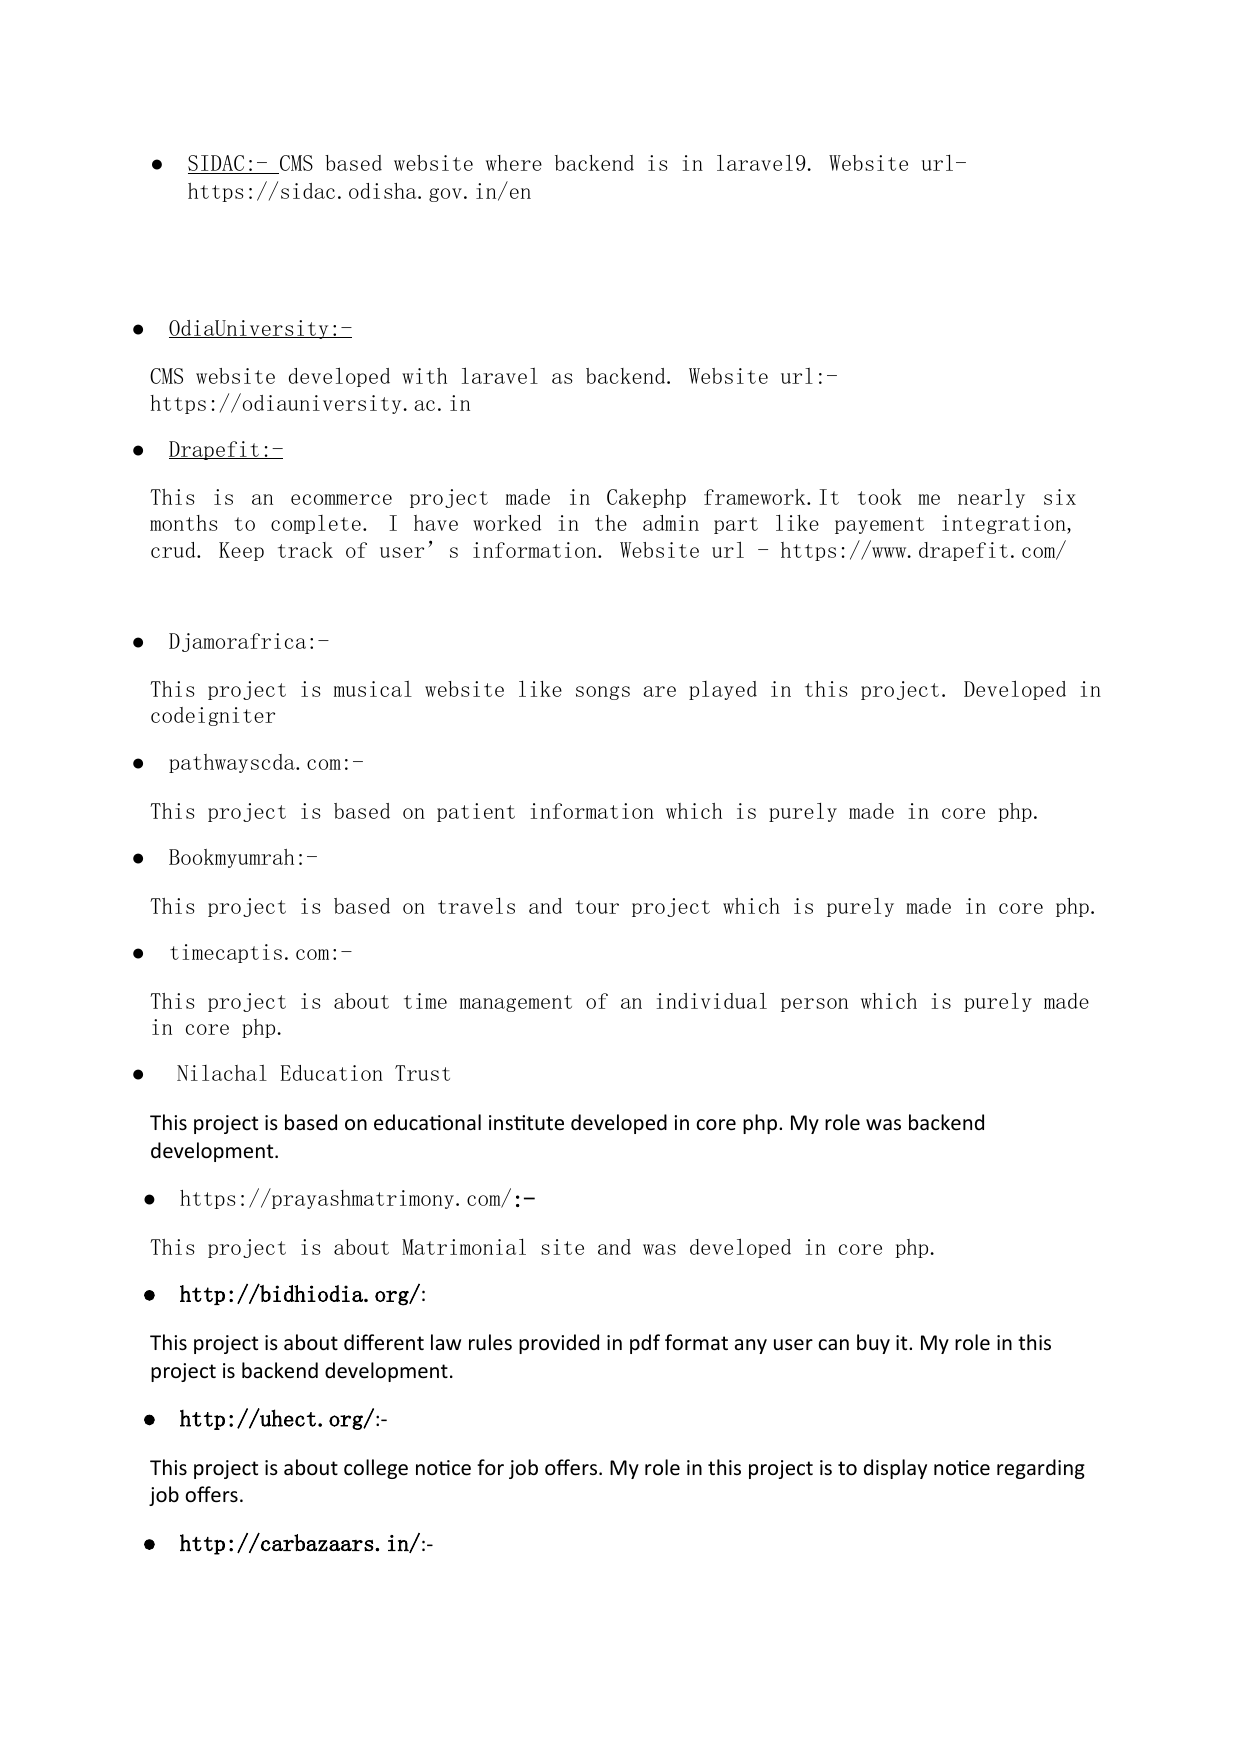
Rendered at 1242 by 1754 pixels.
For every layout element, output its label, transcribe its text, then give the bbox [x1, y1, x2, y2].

text This is an ecommerce project made in Cakephp framework.It took me nearly six months to complete. I have worked in the admin part like payement integration, crud. Keep track of user’s information. Website url - https://www.drapefit.com/ [150, 483, 1078, 561]
list Bookmyumrah:- [131, 843, 1121, 871]
text This project is about different law rules provided in pdf format any user can buy it. My role in this project is backend development. [150, 1328, 1104, 1384]
list pathwayscda.com:- [131, 748, 1121, 776]
list Djamorafrica:- [131, 627, 1121, 654]
list Nilachal Education Trust [131, 1059, 1121, 1087]
text This project is musical website like songs are played in this project. Developed in codeigniter [150, 675, 1121, 727]
list https://prayashmatrimony.com/:- [142, 1184, 1121, 1212]
text This project is based on educational institute developed in core php. My role was backend development. [150, 1108, 1104, 1164]
list SIDAC:- CMS based website where backend is in laravel9. Website url- https://sidac.odisha.gov.in/en [150, 149, 1121, 203]
text CMS website developed with laravel as backend. Website url:- https://odiauniversity.ac.in [150, 362, 1121, 414]
list Drapefit:- [131, 434, 1121, 462]
text This project is based on travels and tour project which is purely made in core php. [150, 891, 1121, 917]
text This project is based on patient information which is purely made in core php. [150, 796, 1121, 822]
list http://carbazaars.in/:- [142, 1528, 1121, 1557]
text This project is about time management of an individual person which is purely made in core php. [150, 986, 1104, 1039]
text This project is about college notice for job offers. My role in this project is to display notice regarding job offers. [150, 1453, 1091, 1509]
list OdiaUniversity:- [131, 313, 1121, 341]
text This project is about Matrimonial site and was developed in core php. [150, 1232, 1121, 1258]
list timecaptis.com:- [131, 938, 1121, 966]
list http://bidhiodia.org/: [142, 1279, 1121, 1308]
list http://uhect.org/:- [142, 1403, 1121, 1432]
